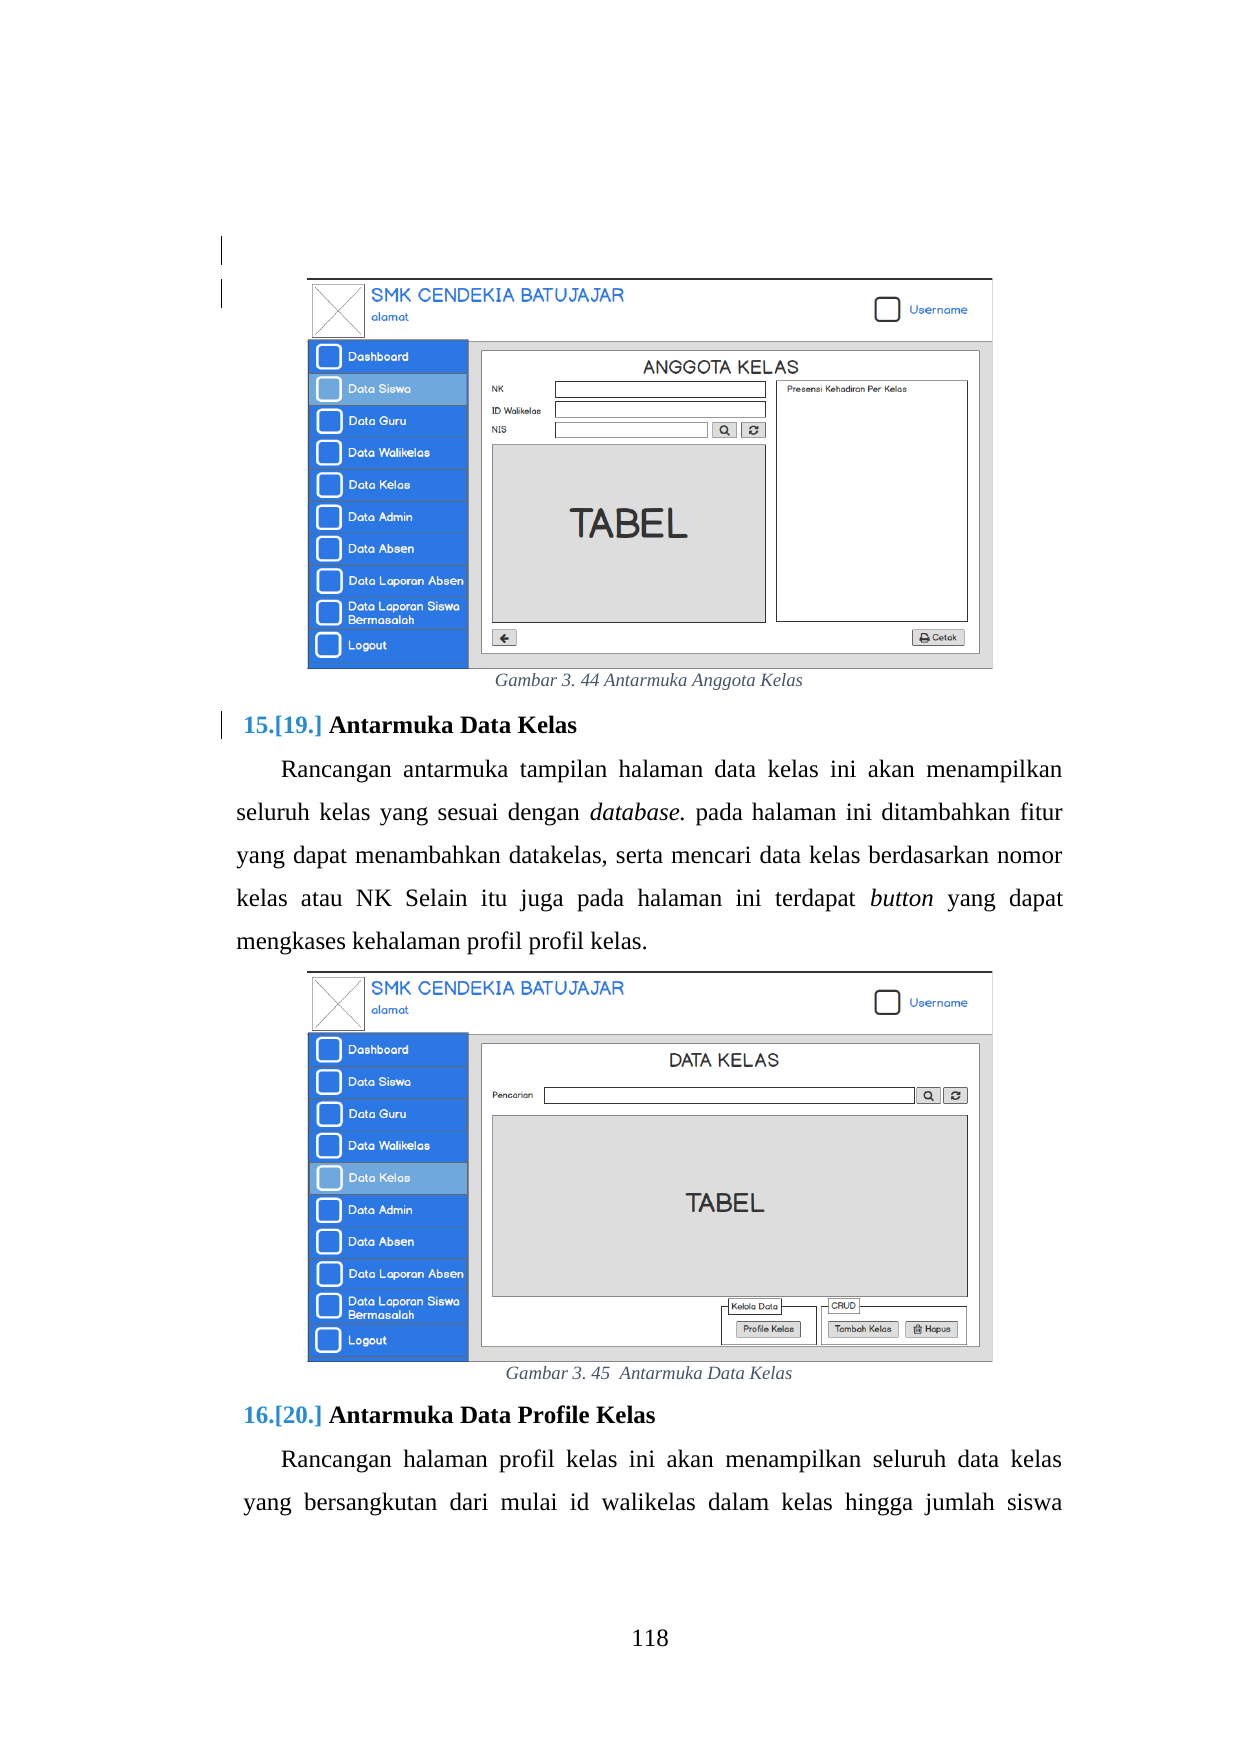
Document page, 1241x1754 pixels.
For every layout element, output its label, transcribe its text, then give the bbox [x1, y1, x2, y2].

list Antarmuka Data Profile Kelas [243, 1401, 1063, 1429]
text Rancangan antarmuka tampilan halaman data kelas ini akan menampilkan seluruh kelas yang sesuai dengan database. pada halaman ini ditambahkan fitur yang dapat menambahkan datakelas, serta mencari data kelas berdasarkan nomor kelas atau NK Selain itu juga pada halaman ini terdapat button yang dapat mengkases kehalaman profil profil kelas. [236, 754, 1063, 955]
list Antarmuka Data Kelas [243, 711, 1063, 739]
picture [307, 971, 993, 1362]
picture [307, 278, 993, 669]
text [243, 1444, 1063, 1516]
